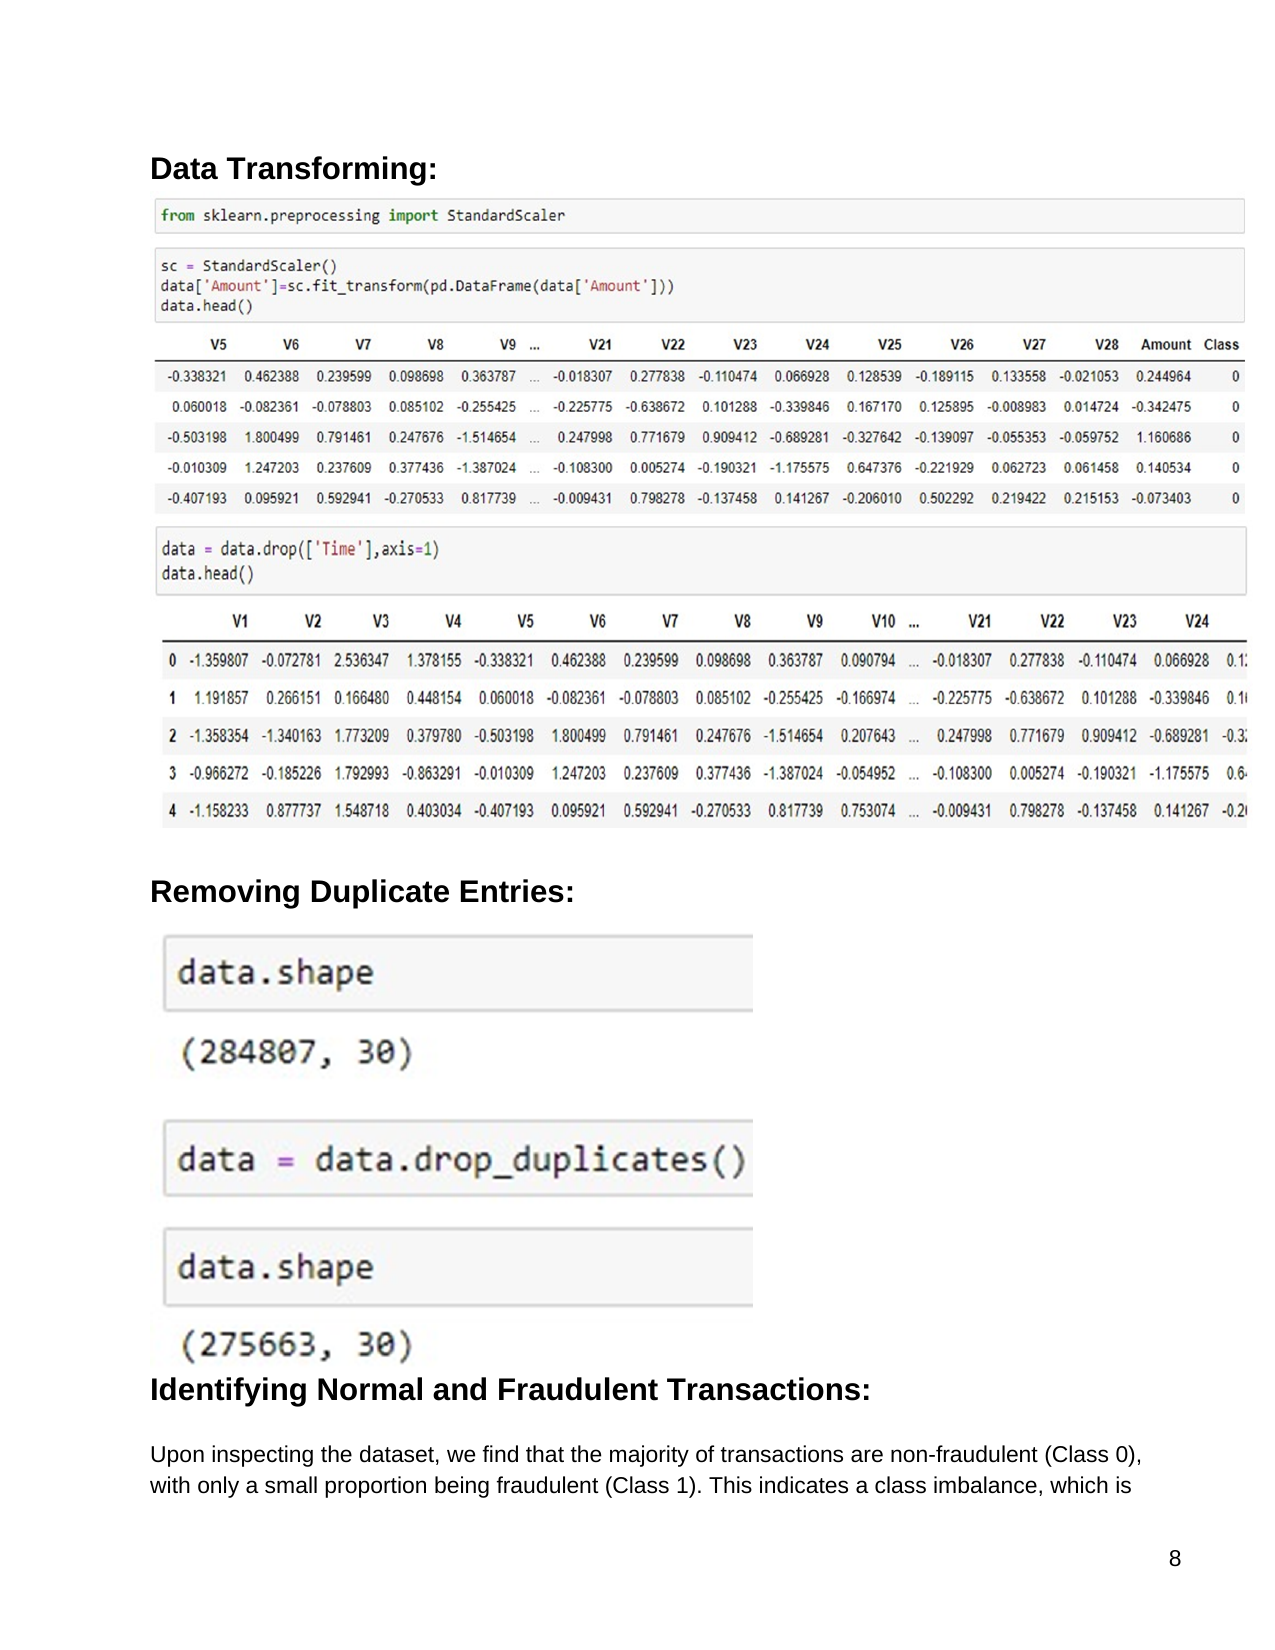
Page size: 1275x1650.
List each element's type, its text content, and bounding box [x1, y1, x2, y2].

text Identifying Normal and Fraudulent Transactions: [150, 1371, 1181, 1437]
picture [150, 914, 753, 1368]
picture [150, 520, 1253, 828]
text Data Transforming: [150, 150, 1181, 186]
text Removing Duplicate Entries: [150, 873, 1181, 909]
picture [150, 191, 1246, 517]
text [150, 1441, 1181, 1498]
